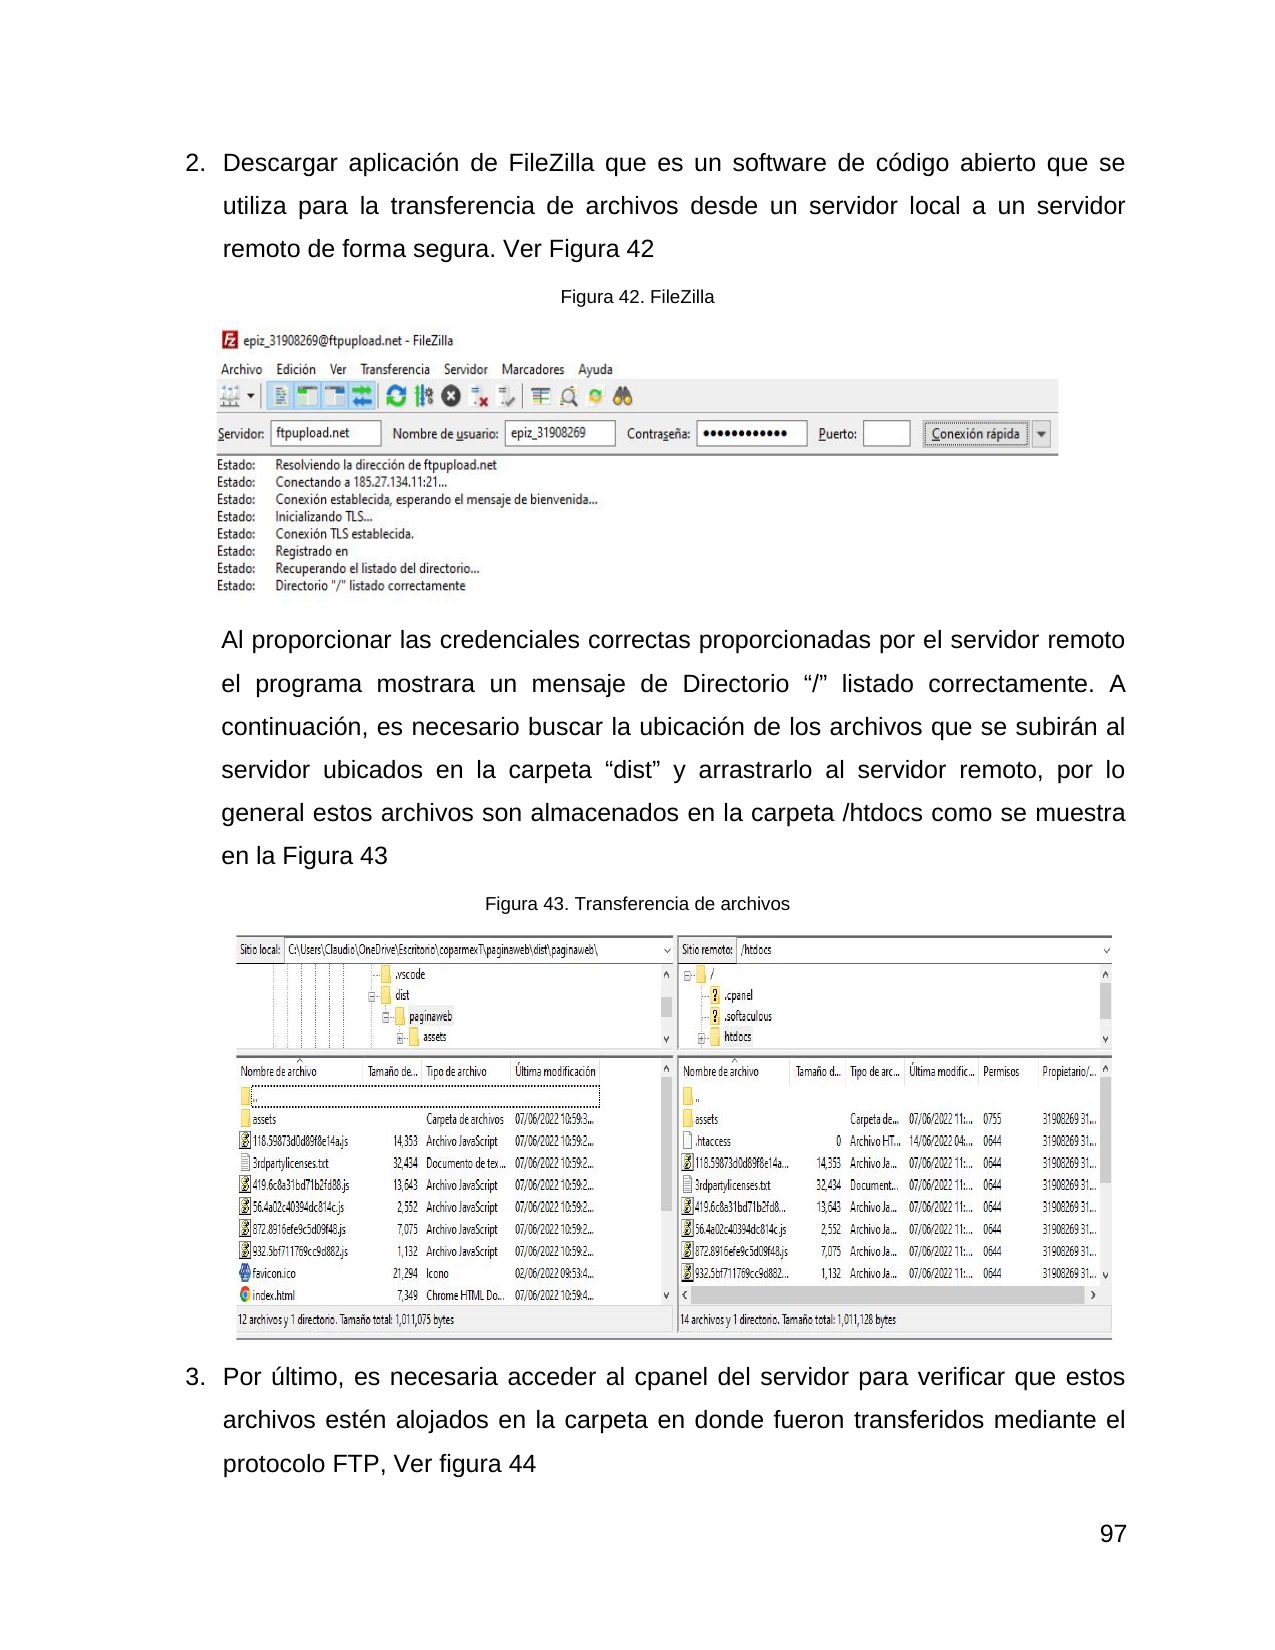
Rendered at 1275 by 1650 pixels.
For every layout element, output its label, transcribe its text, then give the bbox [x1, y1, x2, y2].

picture [236, 935, 1113, 1340]
text Figura 42. FileZilla [148, 285, 1127, 307]
text Al proporcionar las credenciales correctas proporcionadas por el servidor remoto el programa mostrara un mensaje de Directorio “/” listado correctamente. A continuación, es necesario buscar la ubicación de los archivos que se subirán al servidor ubicados en la carpeta “dist” y arrastrarlo al servidor remoto, por lo general estos archivos son almacenados en la carpeta /htdocs como se muestra en la Figura 43 [221, 626, 1127, 870]
list Por último, es necesaria acceder al cpanel del servidor para verificar que estos archivos estén alojados en la carpeta en donde fueron transferidos mediante el protocolo FTP, Ver figura 44 [185, 1362, 1127, 1477]
picture [216, 327, 1059, 603]
list Descargar aplicación de FileZilla que es un software de código abierto que se utiliza para la transferencia de archivos desde un servidor local a un servidor remoto de forma segura. Ver Figura 42 [185, 148, 1127, 263]
text Figura 43. Transferencia de archivos [148, 893, 1127, 914]
